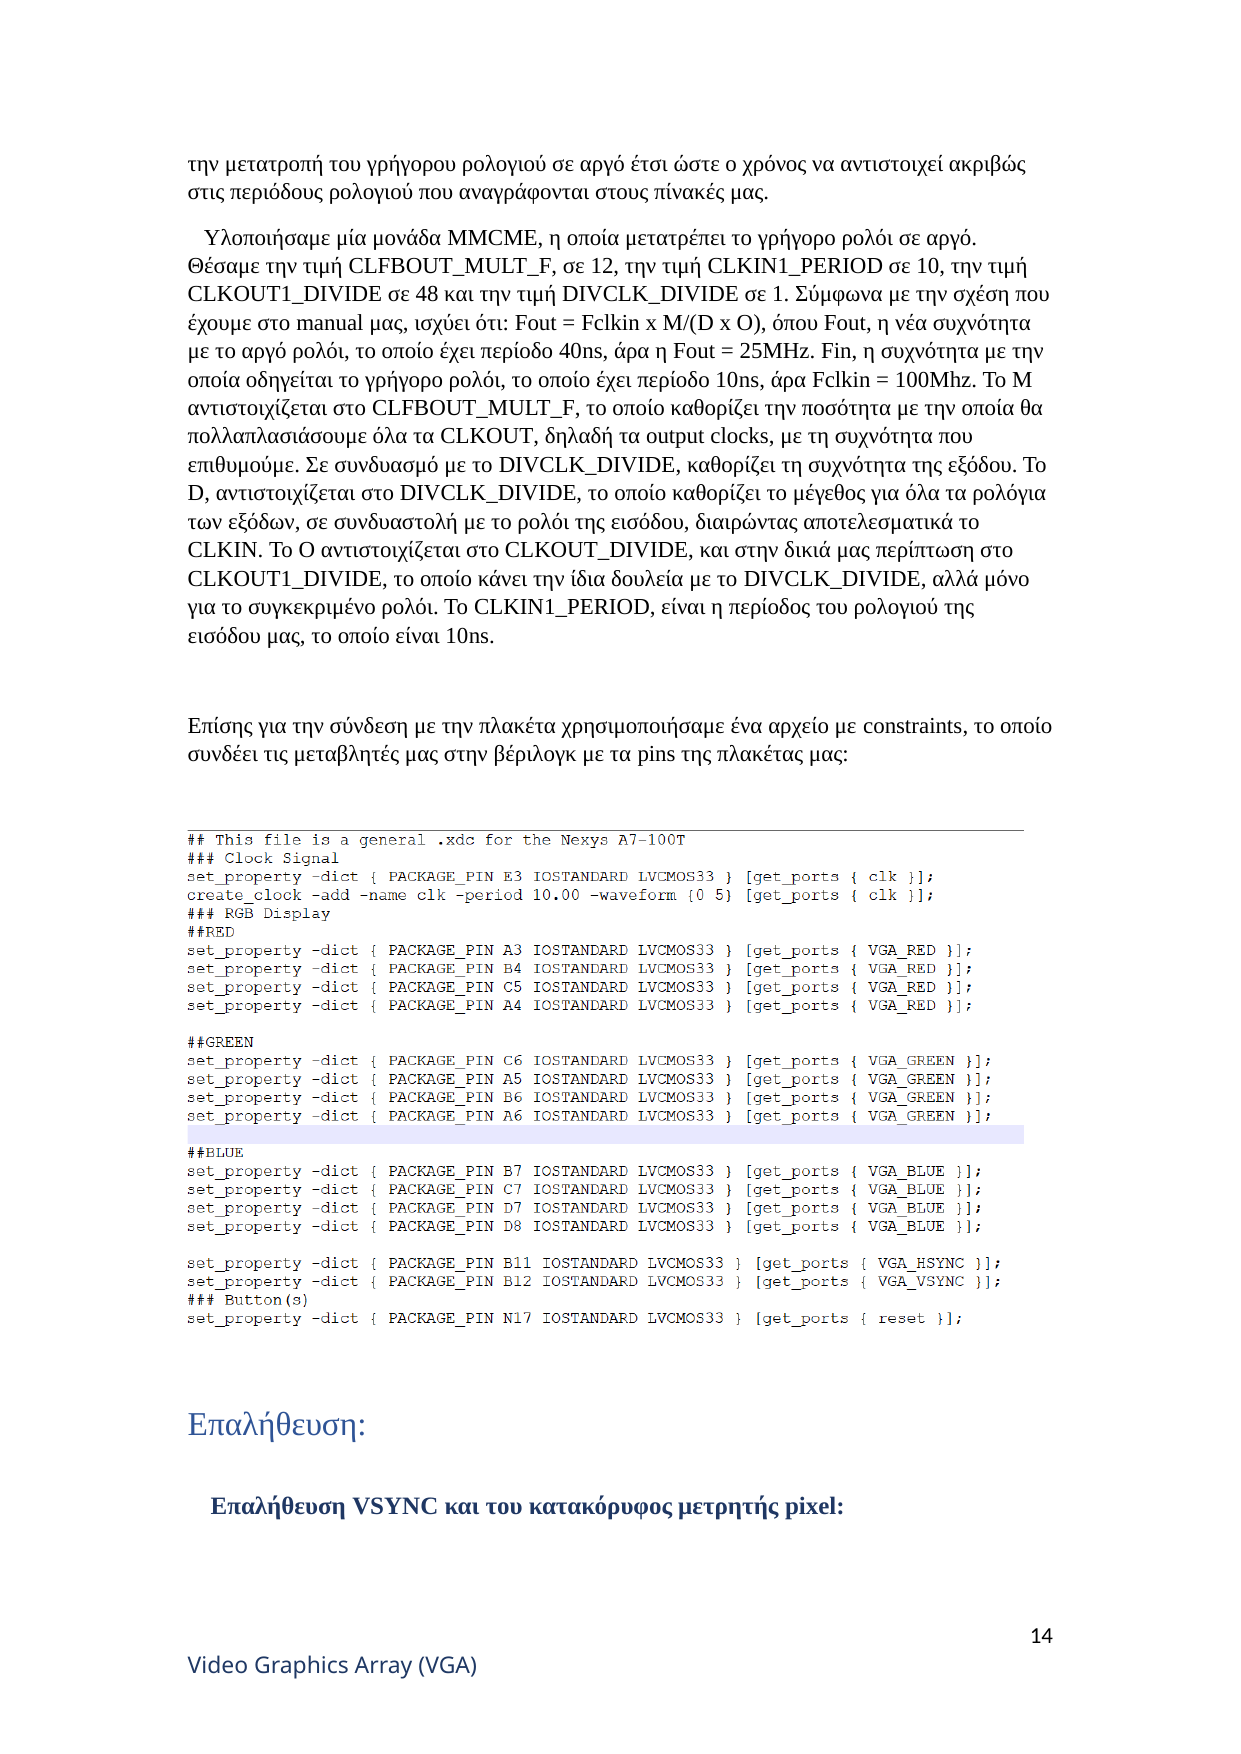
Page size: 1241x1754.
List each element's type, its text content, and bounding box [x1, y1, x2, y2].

text Υλοποιήσαμε μία μονάδα MMCME, η οποία μετατρέπει το γρήγορο ρολόι σε αργό. Θέσαμε την τιμή CLFBOUT_MULT_F, σε 12, την τιμή CLKIN1_PERIOD σε 10, την τιμή CLKOUT1_DIVIDE σε 48 και την τιμή DIVCLK_DIVIDE σε 1. Σύμφωνα με την σχέση που έχουμε στο manual μας, ισχύει ότι: Fout = Fclkin x M/(D x O), όπου Fout, η νέα συχνότητα με το αργό ρολόι, το οποίο έχει περίοδο 40ns, άρα η Fout = 25MHz. Fin, η συχνότητα με την οποία οδηγείται το γρήγορο ρολόι, το οποίο έχει περίοδο 10ns, άρα Fclkin = 100Mhz. Το Μ αντιστοιχίζεται στο CLFBOUT_MULT_F, το οποίο καθορίζει την ποσότητα με την οποία θα πολλαπλασιάσουμε όλα τα CLKOUT, δηλαδή τα output clocks, με τη συχνότητα που επιθυμούμε. Σε συνδυασμό με το DIVCLK_DIVIDE, καθορίζει τη συχνότητα της εξόδου. Το D, αντιστοιχίζεται στο DIVCLK_DIVIDE, το οποίο καθορίζει το μέγεθος για όλα τα ρολόγια των εξόδων, σε συνδυαστολή με το ρολόι της εισόδου, διαιρώντας αποτελεσματικά το CLKIN. Το Ο αντιστοιχίζεται στο CLKOUT_DIVIDE, και στην δικιά μας περίπτωση στο CLKOUT1_DIVIDE, το οποίο κάνει την ίδια δουλεία με το DIVCLK_DIVIDE, αλλά μόνο για το συγκεκριμένο ρολόι. Το CLKIN1_PERIOD, είναι η περίοδος του ρολογιού της εισόδου μας, το οποίο είναι 10ns. [187, 223, 1053, 648]
text Επίσης για την σύνδεση με την πλακέτα χρησιμοποιήσαμε ένα αρχείο με constraints, το οποίο συνδέει τις μεταβλητές μας στην βέριλογκ με τα pins της πλακέτας μας: [187, 712, 1053, 767]
subtitle Επαλήθευση: [187, 1405, 1053, 1443]
picture [187, 830, 1024, 1341]
subtitle Επαλήθευση VSYNC και του κατακόρυφος μετρητής pixel: [187, 1491, 1053, 1520]
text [187, 150, 1053, 205]
